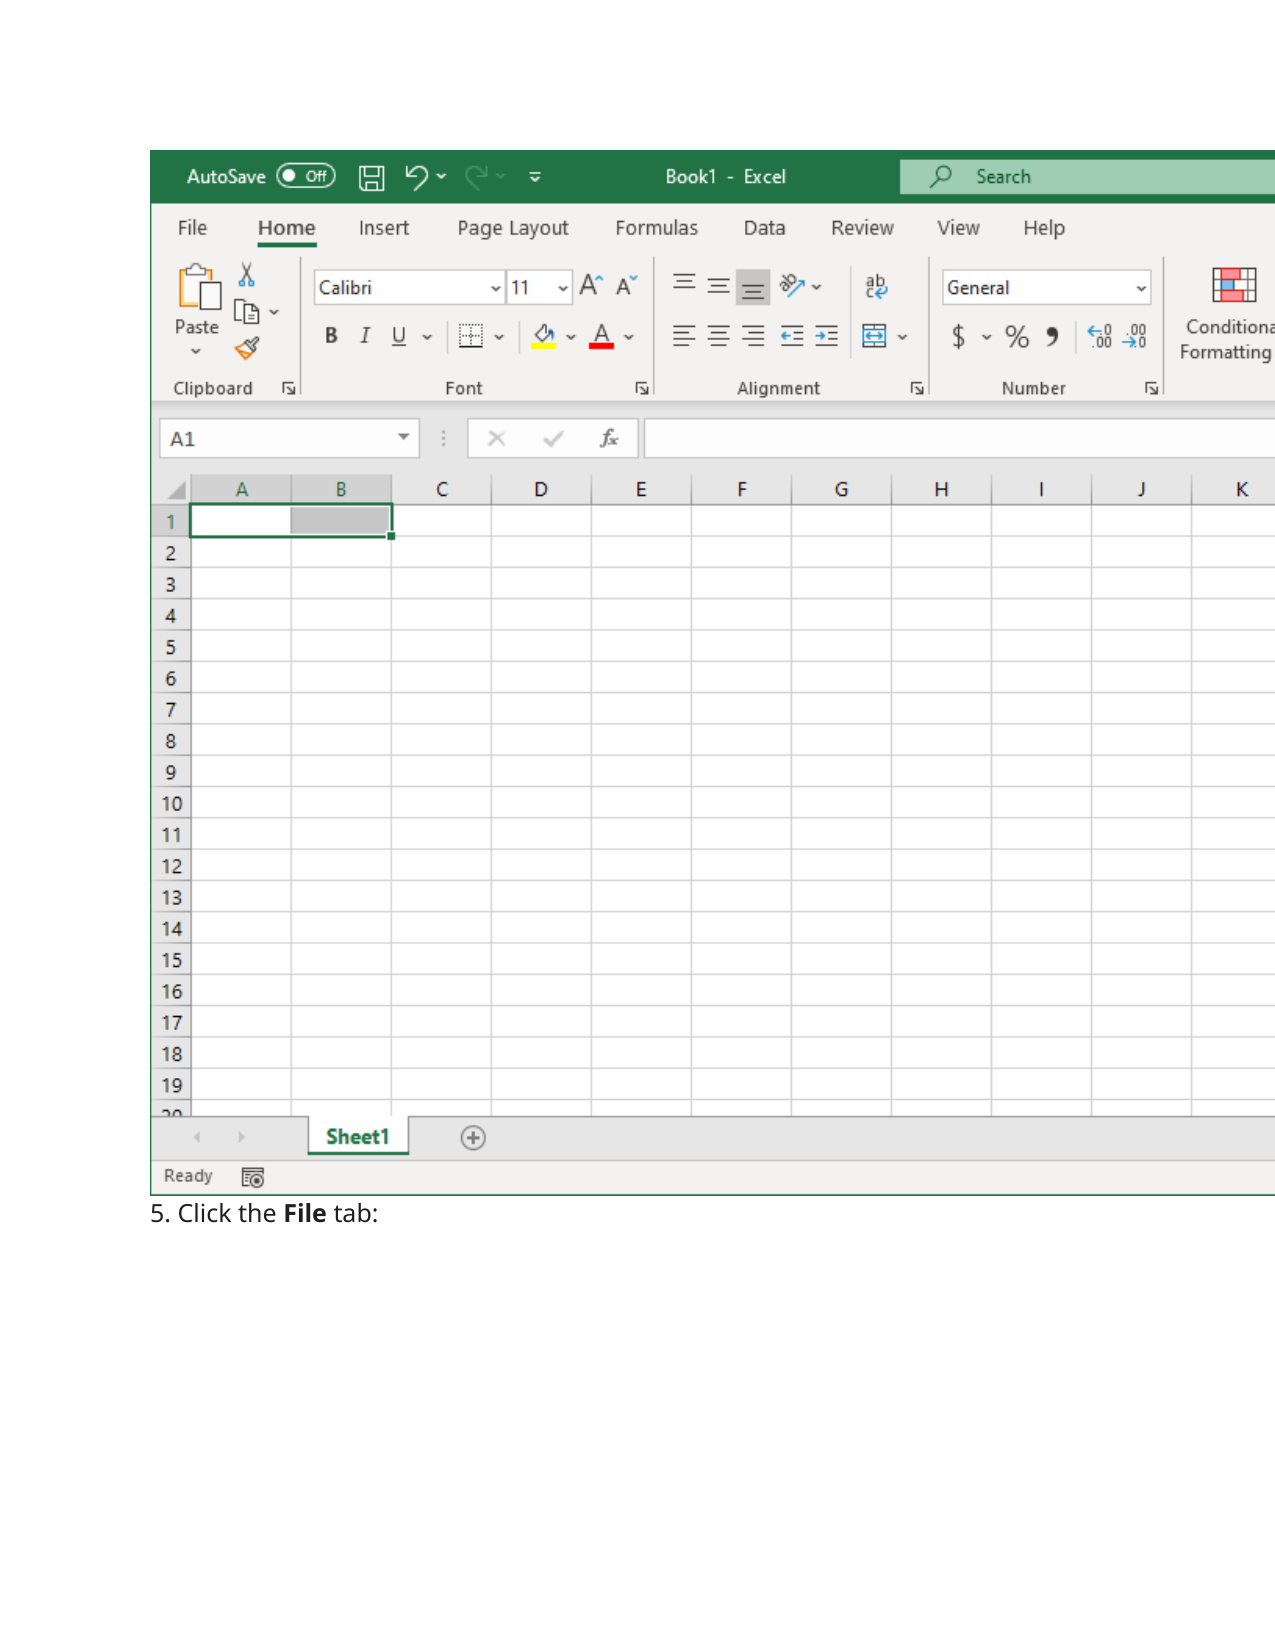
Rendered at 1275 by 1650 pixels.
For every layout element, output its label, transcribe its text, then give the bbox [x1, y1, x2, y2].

text 5. Click the File tab: [150, 1196, 1125, 1229]
picture [150, 150, 1275, 1196]
